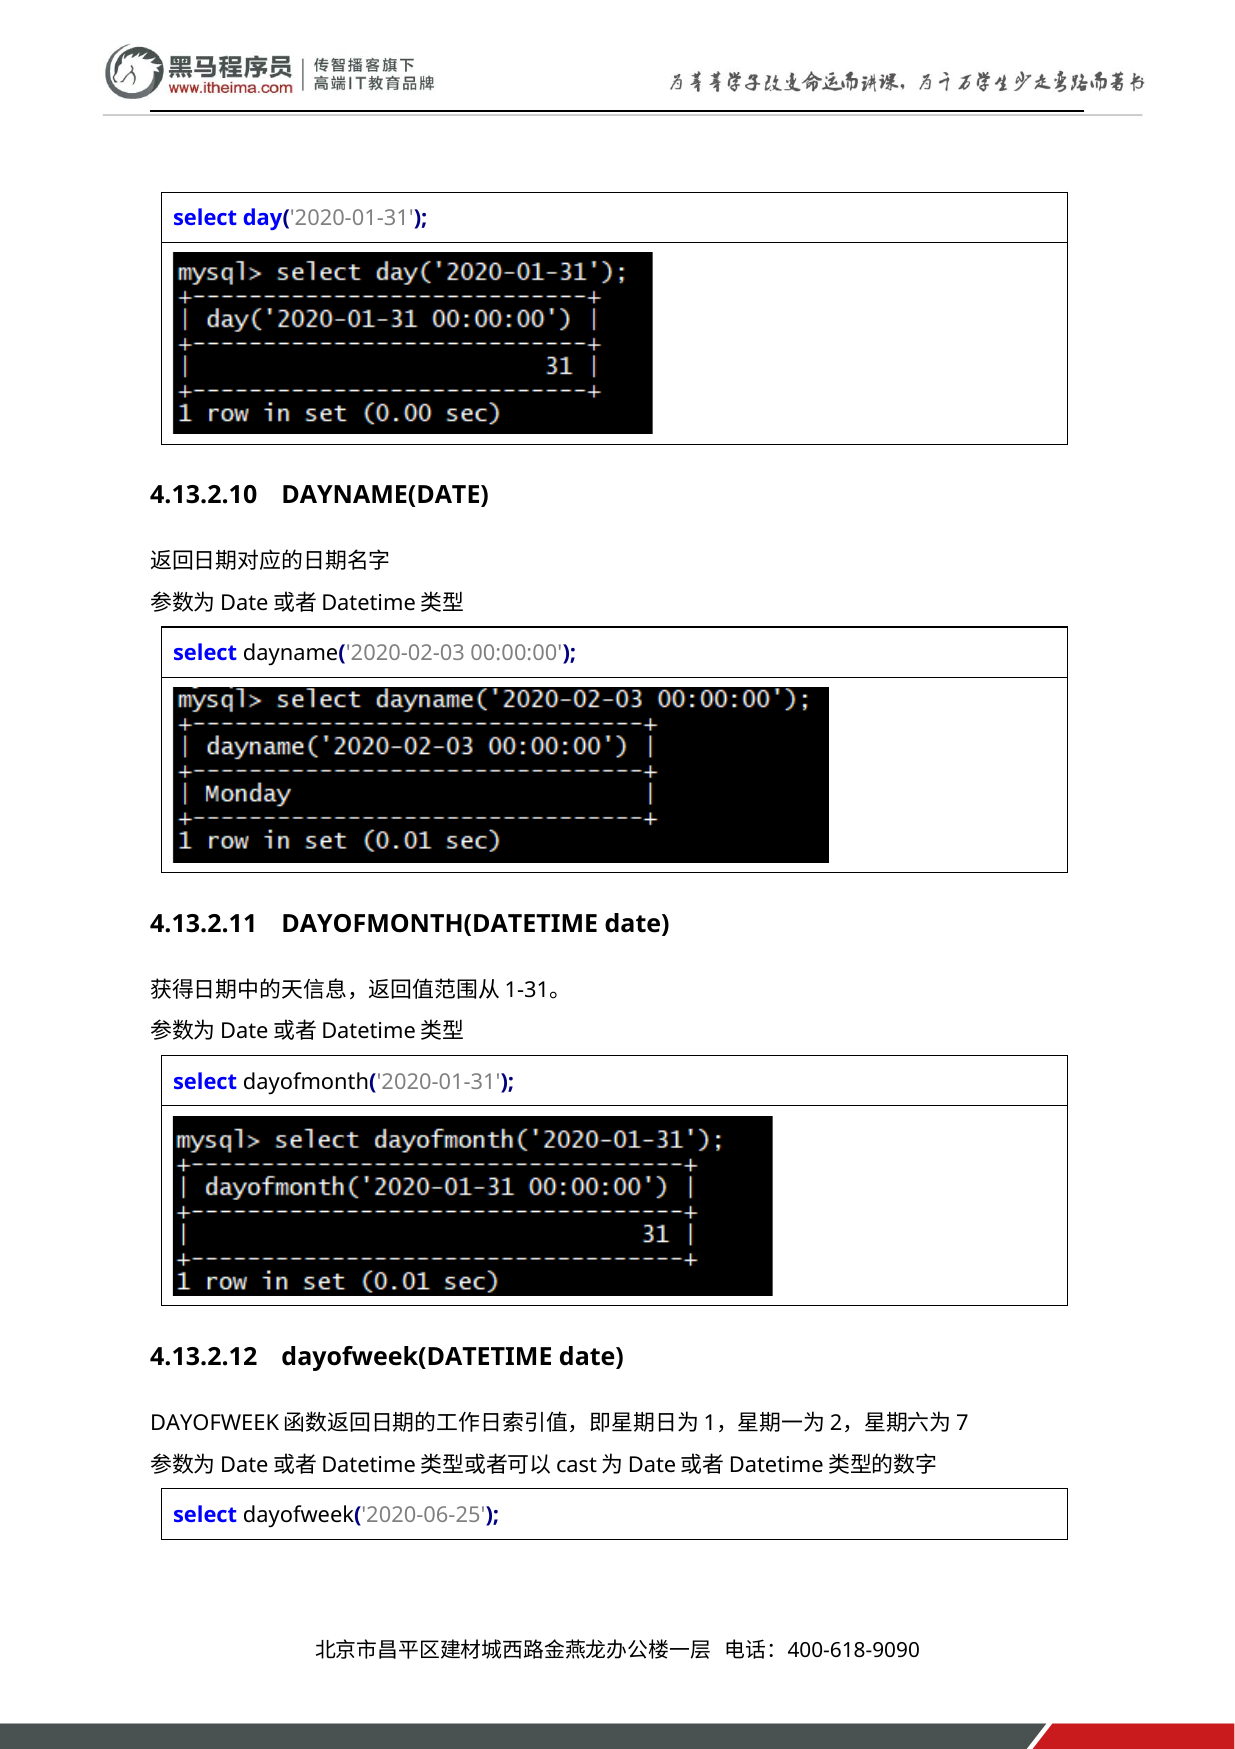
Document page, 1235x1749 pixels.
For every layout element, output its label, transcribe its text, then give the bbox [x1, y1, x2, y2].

picture [172, 1116, 773, 1296]
table_header select dayname('2020-02-03 00:00:00'); [162, 628, 1067, 677]
picture [0, 0, 1235, 123]
picture [172, 687, 829, 863]
picture [0, 1664, 1235, 1749]
text 参数为Date或者Datetime类型 [150, 585, 1084, 617]
text 返回日期对应的日期名字 [150, 543, 1084, 575]
picture [172, 252, 653, 434]
table_cell [162, 1106, 1067, 1305]
text DAYOFWEEK函数返回日期的工作日索引值，即星期日为1，星期一为2，星期六为7 [150, 1405, 1084, 1437]
table_header select dayofmonth('2020-01-31'); [162, 1056, 1067, 1105]
text 参数为Date或者Datetime类型 [150, 1013, 1084, 1045]
subtitle dayofweek(DATETIME date) [150, 1339, 1084, 1373]
table_header select dayofweek('2020-06-25'); [162, 1489, 1067, 1538]
table_cell [162, 678, 1067, 872]
text 获得日期中的天信息，返回值范围从1-31。 [150, 972, 1084, 1004]
text 参数为Date或者Datetime类型或者可以cast为Date或者Datetime类型的数字 [150, 1447, 1084, 1479]
subtitle DAYNAME(DATE) [150, 477, 1084, 511]
subtitle DAYOFMONTH(DATETIME date) [150, 906, 1084, 939]
table_cell [162, 243, 1067, 443]
table_header select day('2020-01-31'); [162, 193, 1067, 242]
